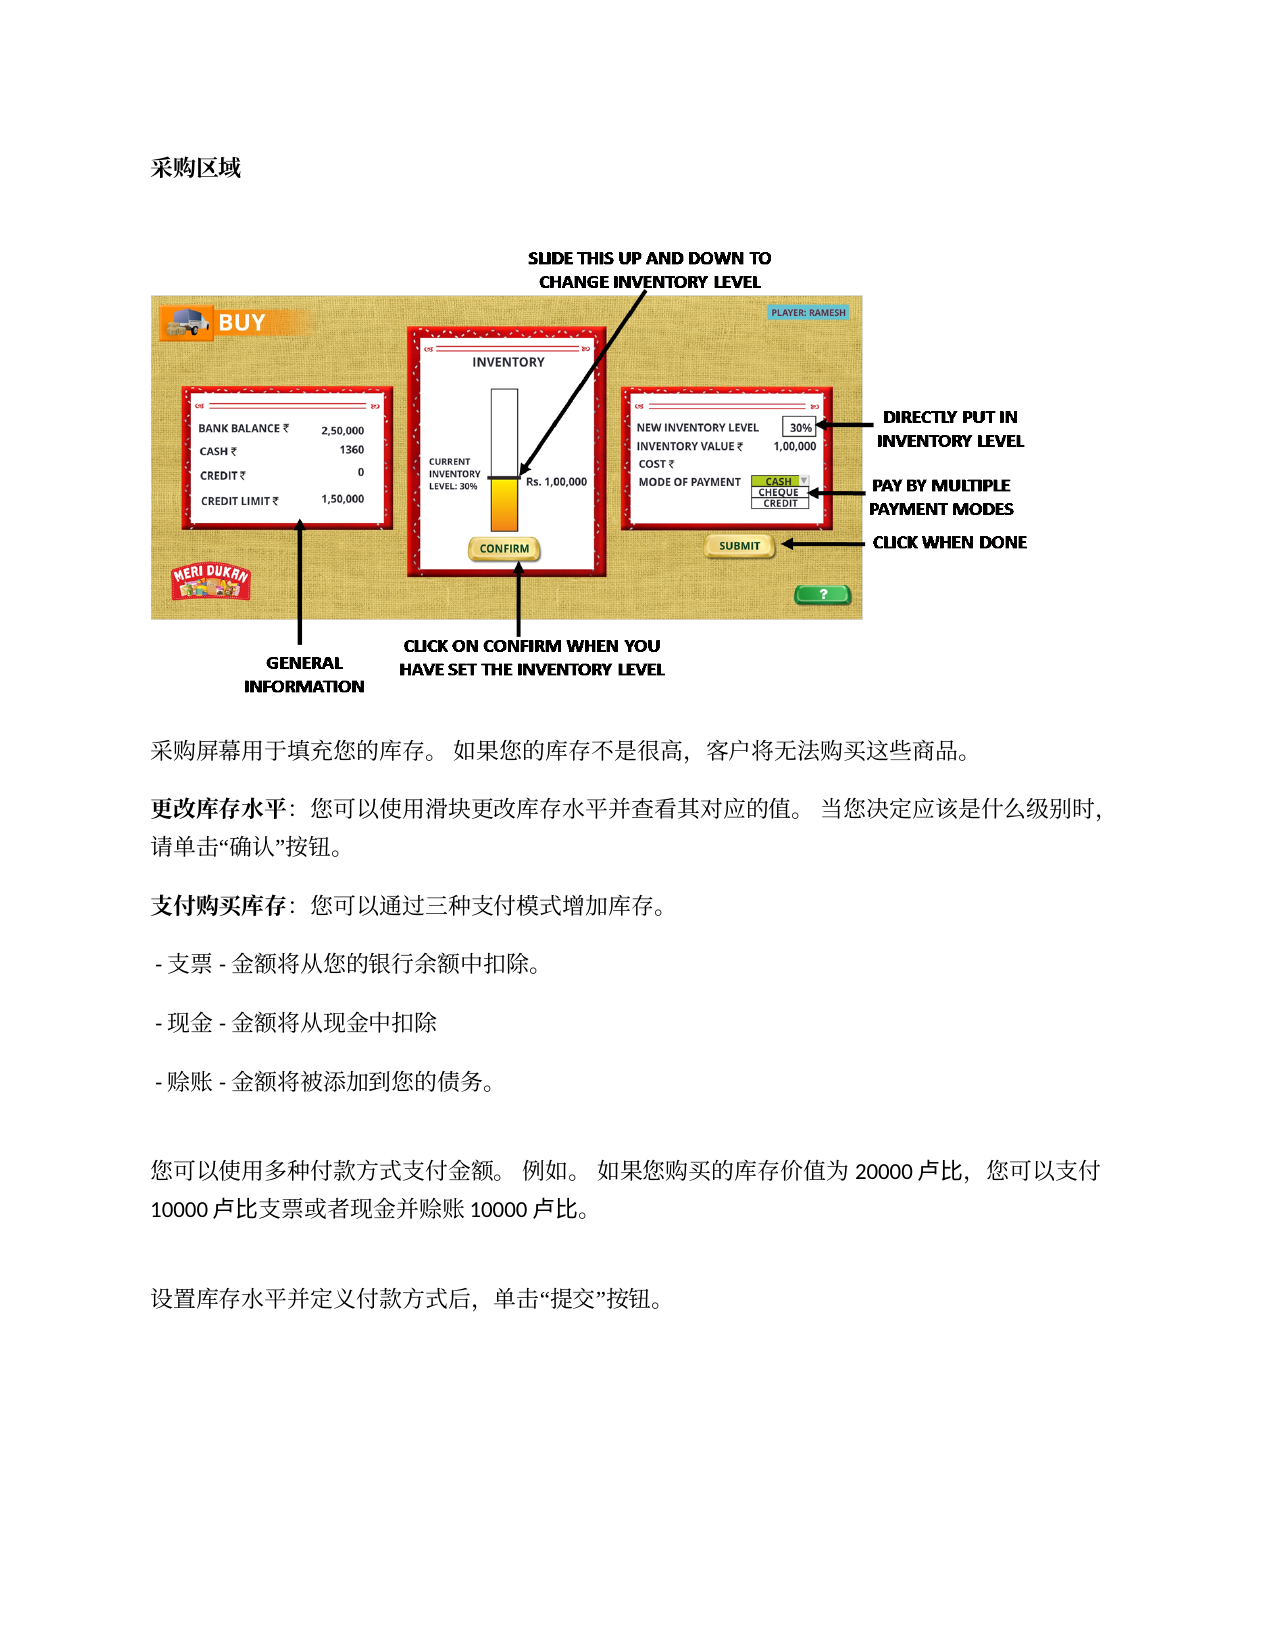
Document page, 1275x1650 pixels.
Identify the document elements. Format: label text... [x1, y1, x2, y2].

text - 支票 - 金额将从您的银行余额中扣除。 [150, 947, 1125, 979]
text 更改库存水平：您可以使用滑块更改库存水平并查看其对应的值。 当您决定应该是什么级别时，请单击“确认”按钮。 [150, 791, 1125, 862]
picture [150, 239, 1060, 703]
text 采购屏幕用于填充您的库存。 如果您的库存不是很高，客户将无法购买这些商品。 [150, 733, 1125, 766]
text 您可以使用多种付款方式支付金额。 例如。 如果您购买的库存价值为 20000卢比，您可以支付 10000卢比支票或者现金并赊账10000卢比。 [150, 1153, 1125, 1224]
text - 现金 - 金额将从现金中扣除 [150, 1005, 1125, 1038]
text 支付购买库存：您可以通过三种支付模式增加库存。 [150, 888, 1125, 921]
text 设置库存水平并定义付款方式后，单击“提交”按钮。 [150, 1281, 1125, 1313]
text 采购区域 [150, 150, 1125, 183]
text - 赊账 - 金额将被添加到您的债务。 [150, 1064, 1125, 1097]
